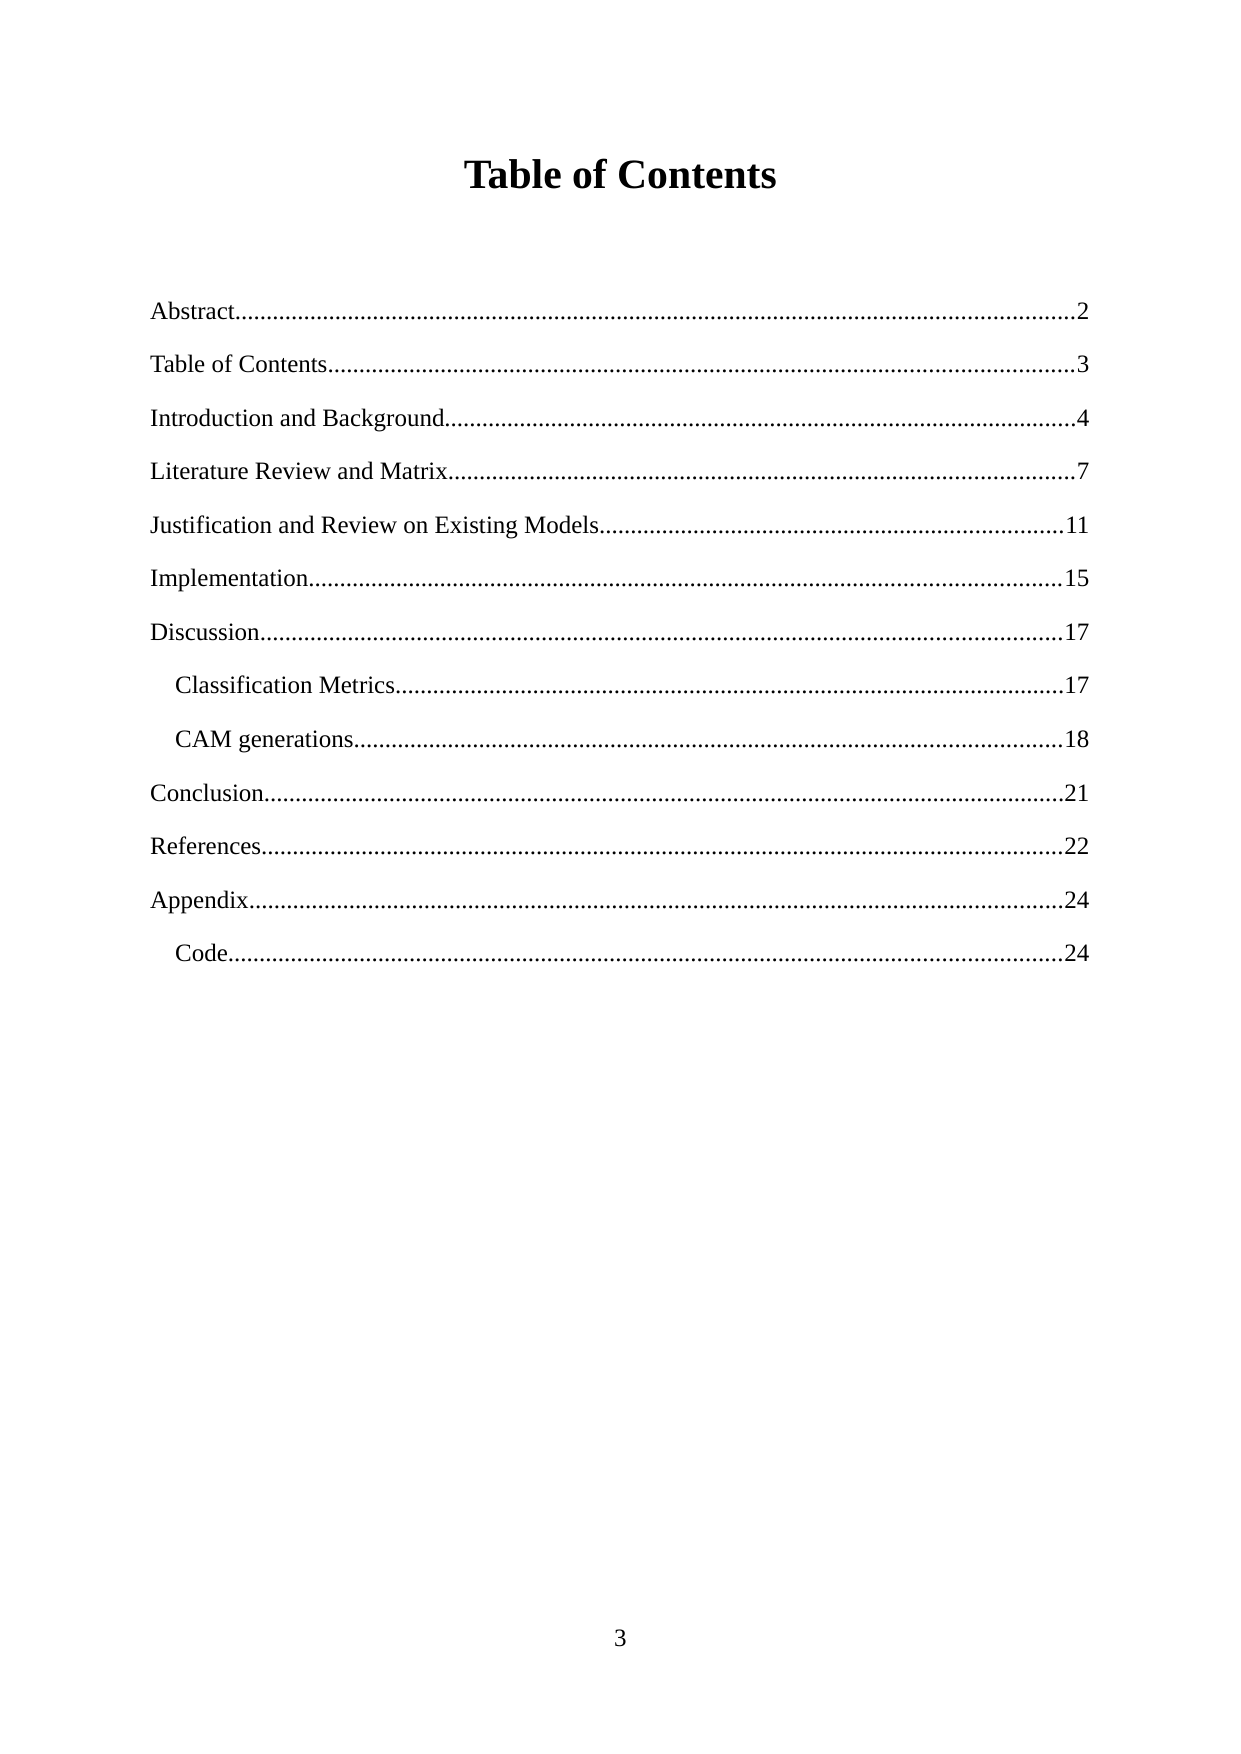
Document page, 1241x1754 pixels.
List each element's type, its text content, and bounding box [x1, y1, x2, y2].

subtitle Table of Contents [150, 150, 1090, 198]
